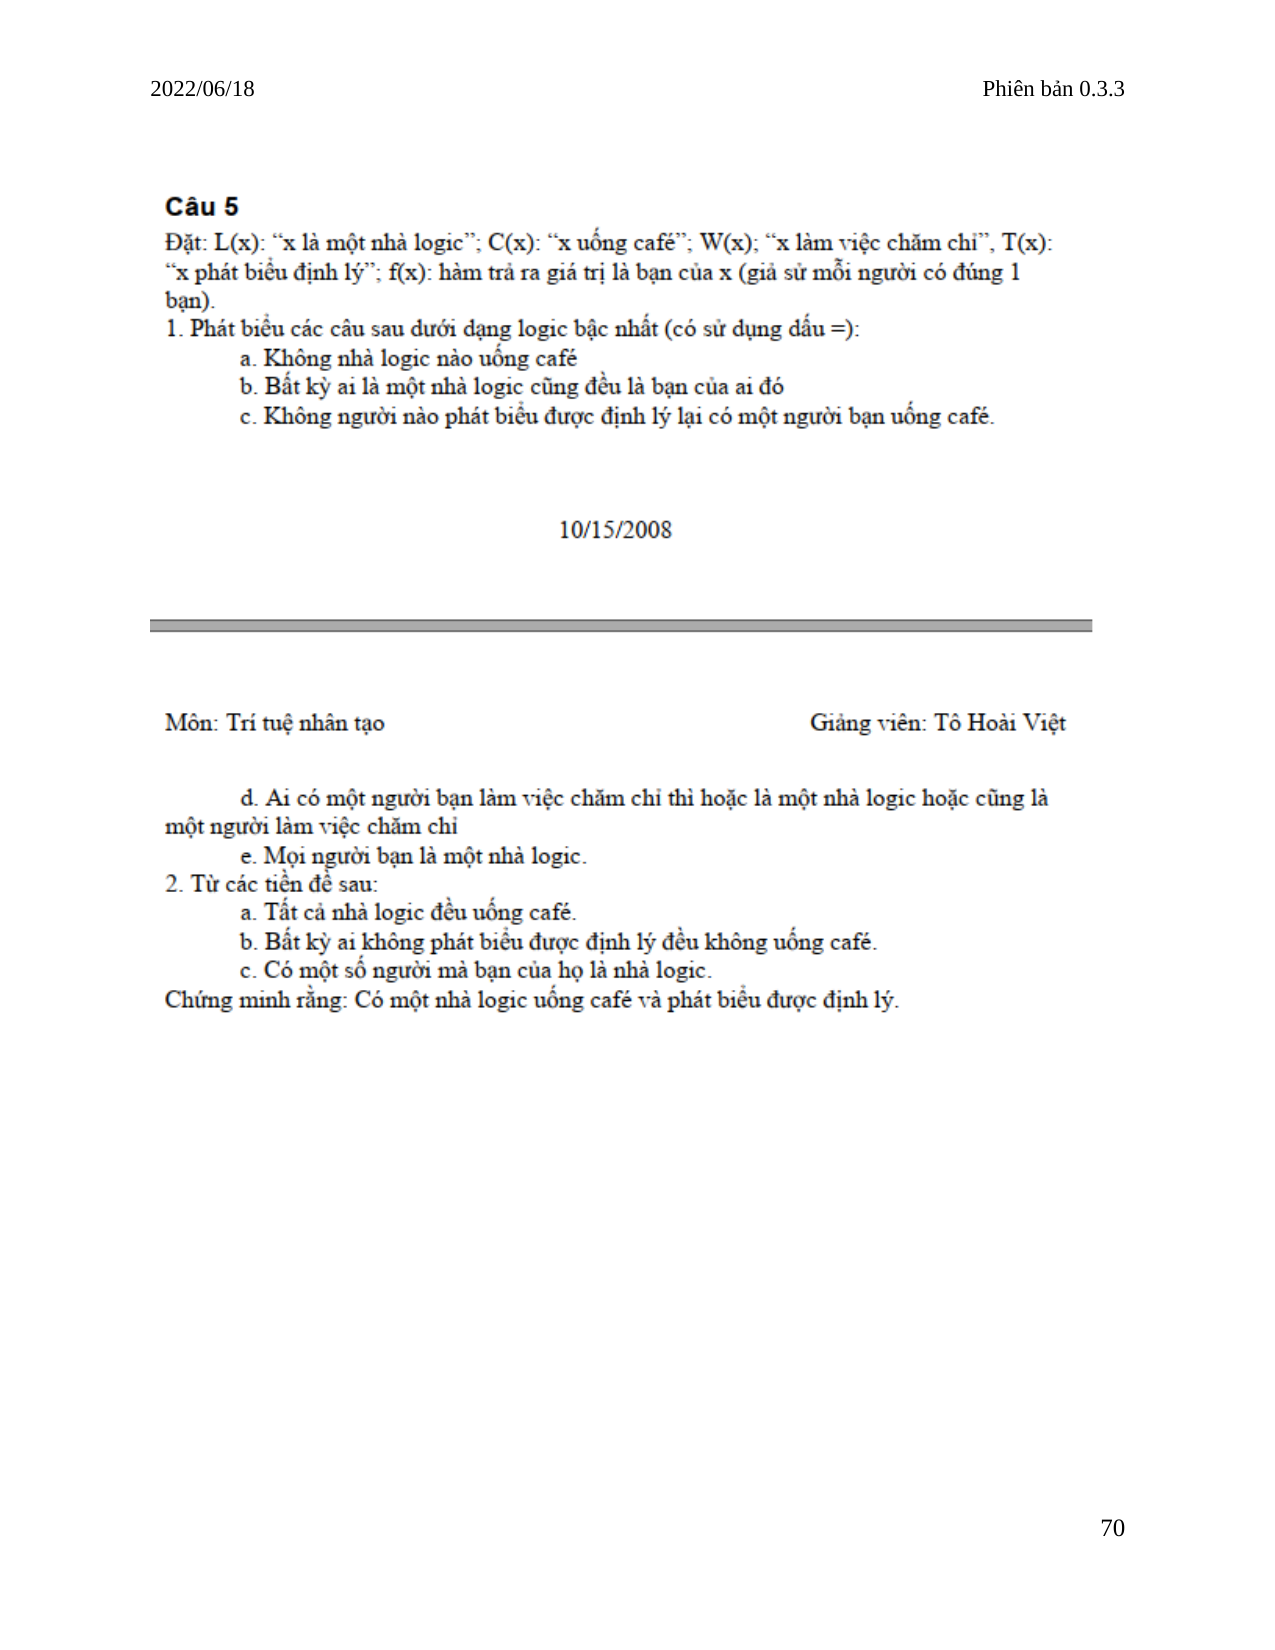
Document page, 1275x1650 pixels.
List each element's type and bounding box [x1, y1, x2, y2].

picture [150, 181, 1093, 1025]
